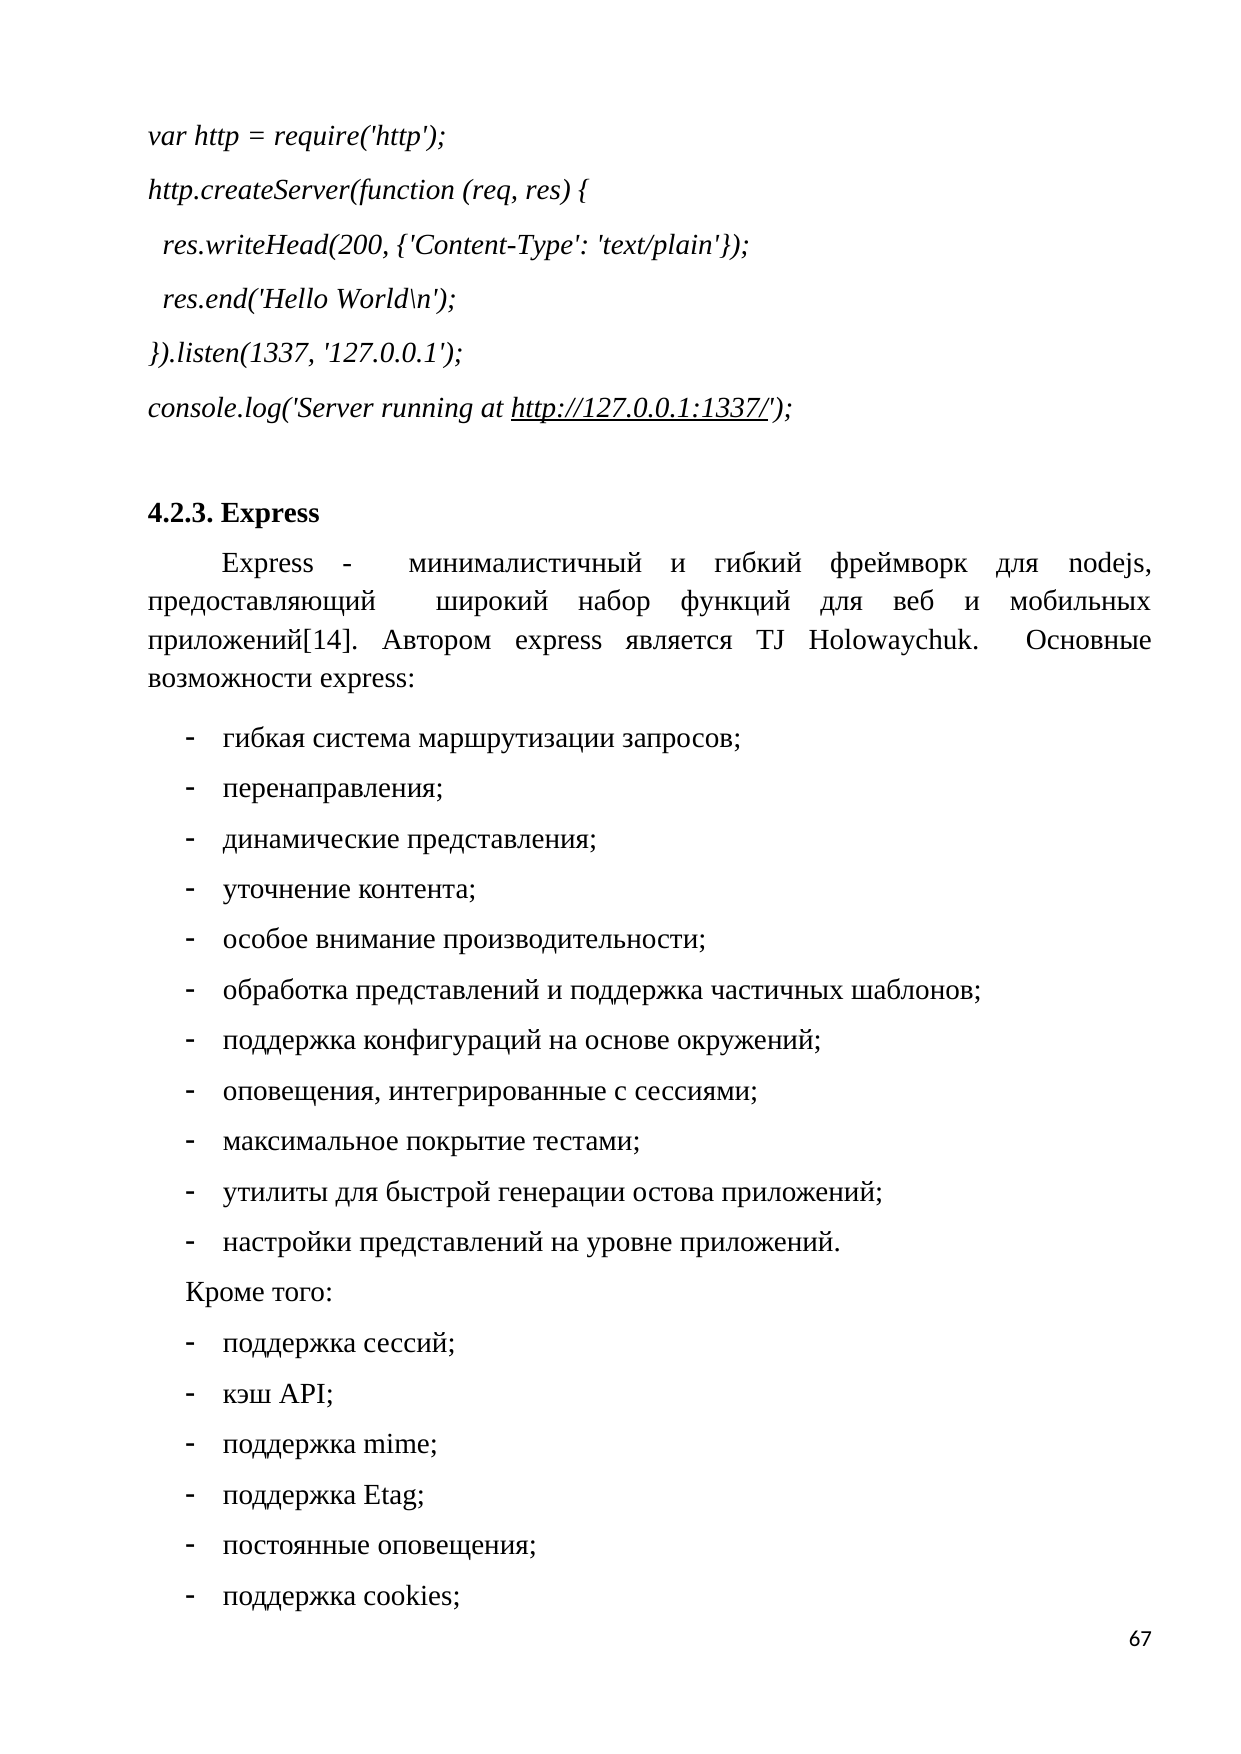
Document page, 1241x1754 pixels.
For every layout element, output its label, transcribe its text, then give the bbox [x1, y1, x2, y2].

list обработка представлений и поддержка частичных шаблонов; [185, 972, 1152, 1006]
list поддержка конфигураций на основе окружений; [185, 1022, 1152, 1056]
list кэш API; [185, 1376, 1152, 1410]
list перенаправления; [185, 770, 1152, 804]
list динамические представления; [185, 821, 1152, 854]
text Express - минималистичный и гибкий фреймворк для nodejs, предоставляющий широкий набор функций для веб и мобильных приложений[14]. Автором express является TJ Holowaychuk. Основные возможности express: [148, 545, 1152, 694]
list настройки представлений на уровне приложений. [185, 1224, 1152, 1258]
list поддержка Etag; [185, 1477, 1152, 1511]
list максимальное покрытие тестами; [185, 1123, 1152, 1157]
list поддержка mime; [185, 1426, 1152, 1460]
text res.writeHead(200, {'Content-Type': 'text/plain'}); [148, 227, 1152, 260]
list поддержка сессий; [185, 1326, 1152, 1359]
list гибкая система маршрутизации запросов; [185, 720, 1152, 754]
list утилиты для быстрой генерации остова приложений; [185, 1174, 1152, 1207]
text }).listen(1337, '127.0.0.1'); [148, 336, 1152, 369]
list постоянные оповещения; [185, 1527, 1152, 1561]
text console.log('Server running at http://127.0.0.1:1337/'); [148, 390, 1152, 423]
text var http = require('http'); [148, 118, 1152, 152]
list оповещения, интегрированные с сессиями; [185, 1073, 1152, 1107]
text 4.2.3. Express [148, 495, 1152, 528]
list уточнение контента; [185, 871, 1152, 905]
text res.end('Hello World\n'); [148, 281, 1152, 315]
list поддержка cookies; [185, 1578, 1152, 1611]
text Кроме того: [185, 1274, 1152, 1308]
list особое внимание производительности; [185, 922, 1152, 955]
text http.createServer(function (req, res) { [148, 172, 1152, 206]
